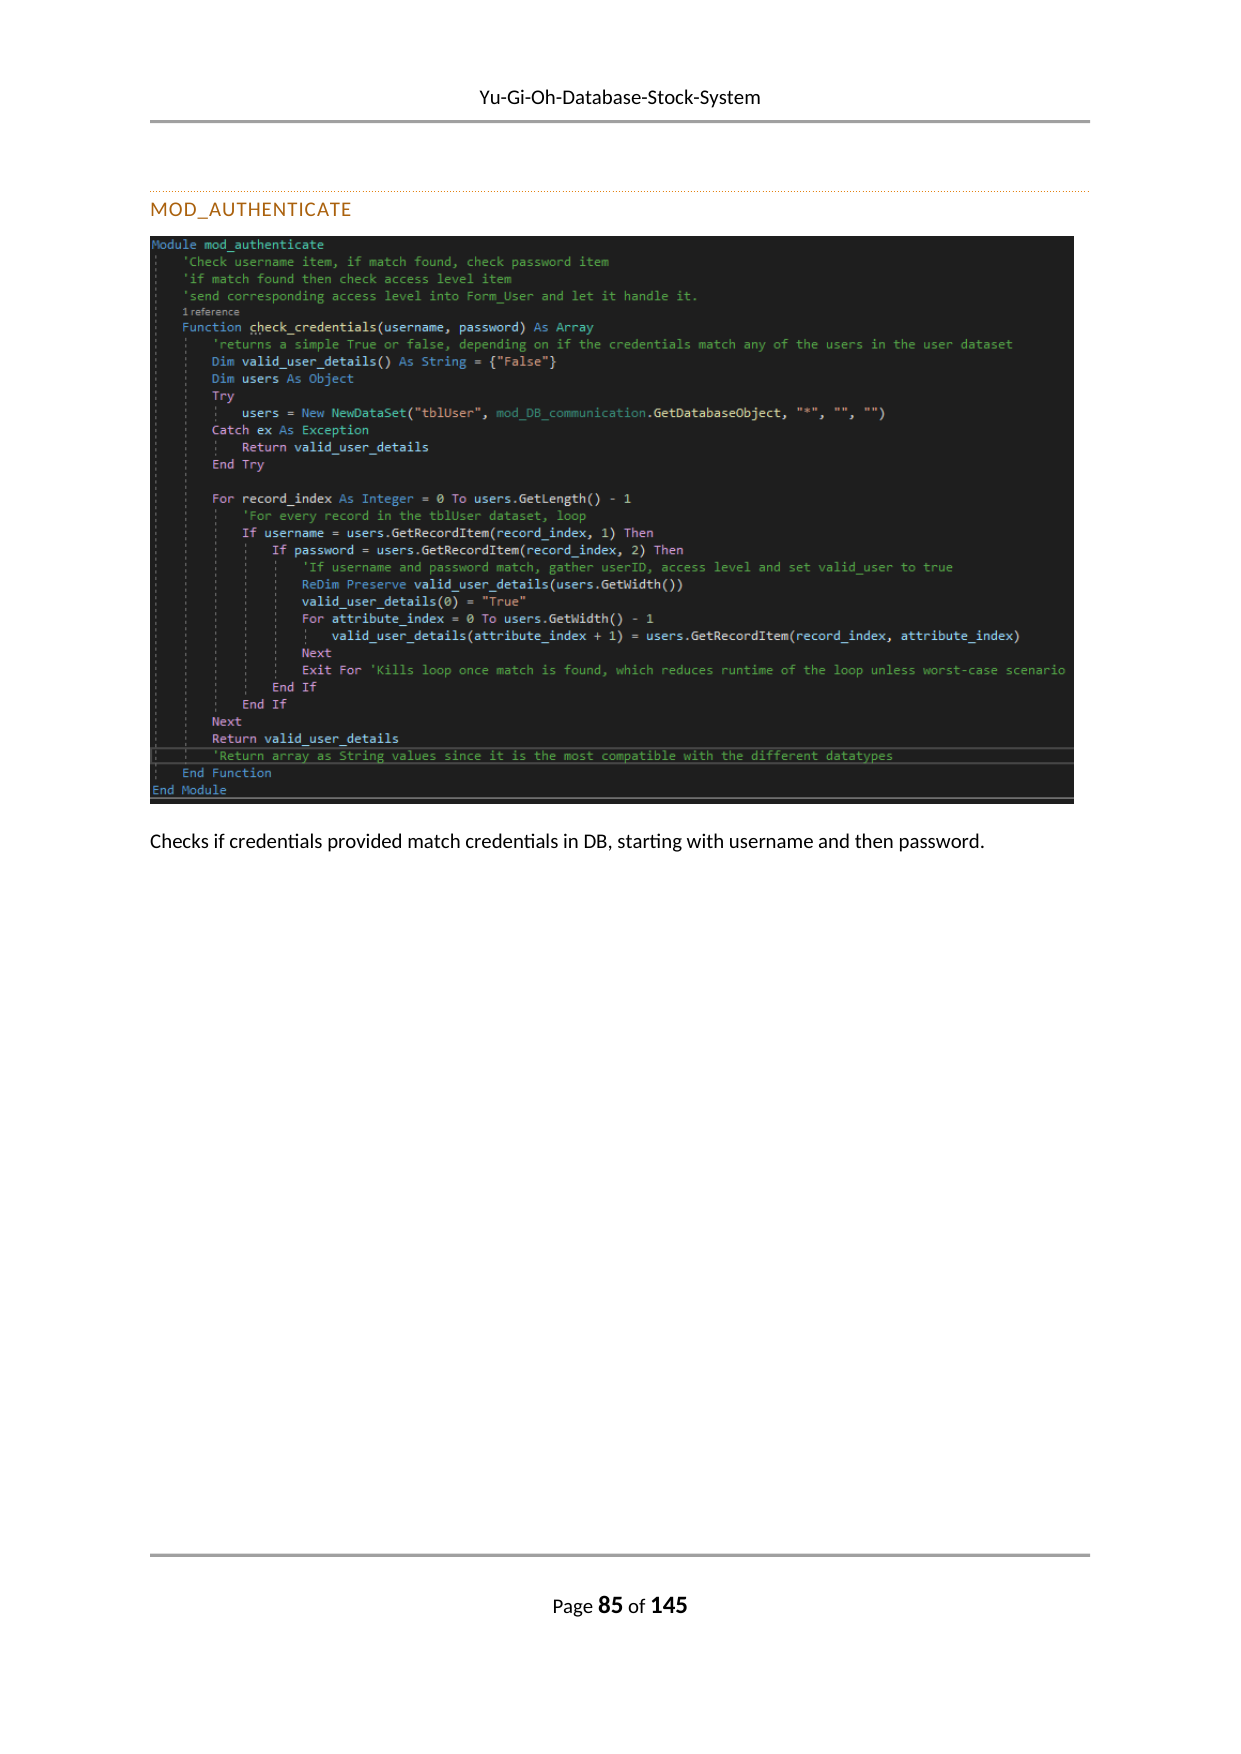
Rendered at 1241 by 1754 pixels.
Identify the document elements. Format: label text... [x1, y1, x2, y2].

picture [150, 236, 1074, 804]
text Checks if credentials provided match credentials in DB, starting with username and then password. [150, 828, 1090, 854]
subtitle Mod_authenticate [150, 191, 1090, 222]
